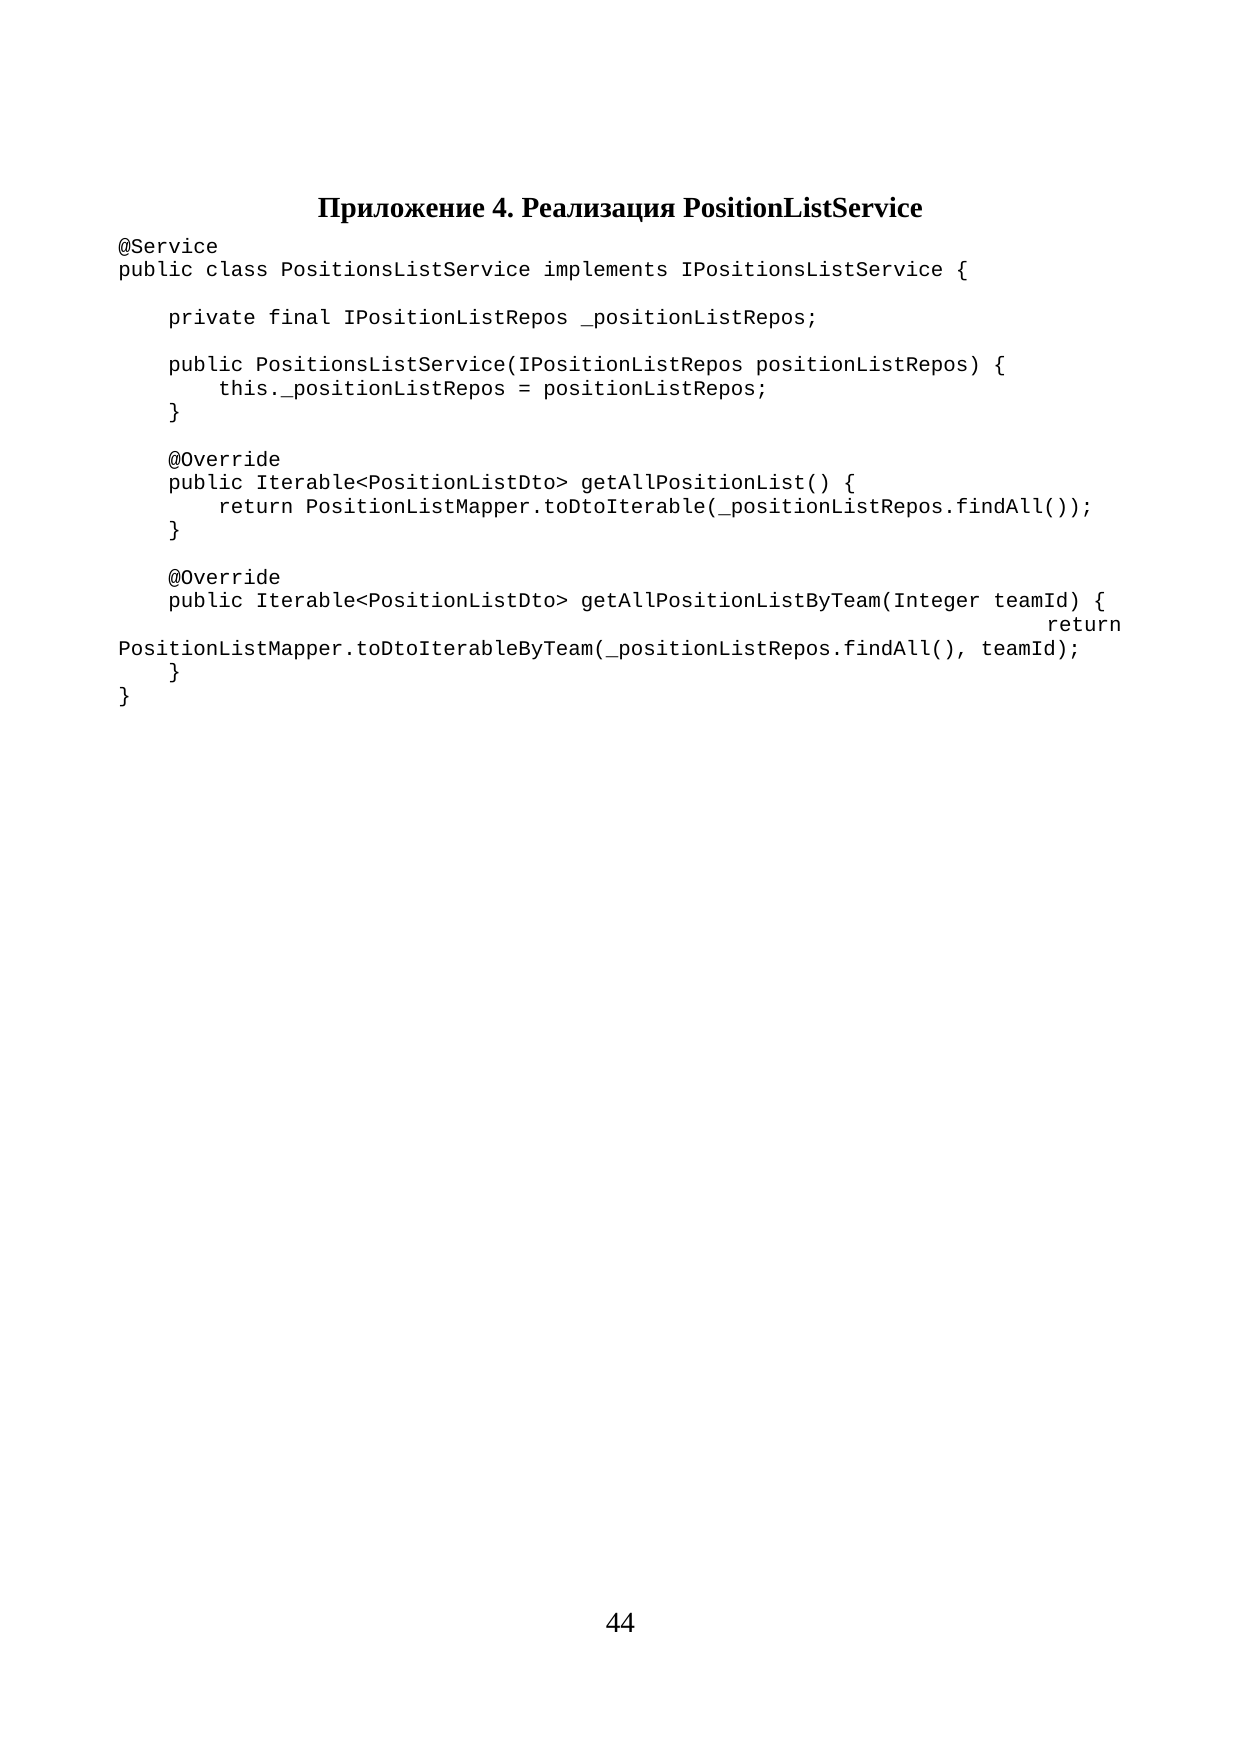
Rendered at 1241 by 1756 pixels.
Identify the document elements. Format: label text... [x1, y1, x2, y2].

text } [118, 685, 1122, 709]
text public Iterable<PositionListDto> getAllPositionList() { [118, 472, 1122, 496]
text private final IPositionListRepos _positionListRepos; [118, 307, 1122, 330]
text @Service [118, 236, 1122, 259]
text return PositionListMapper.toDtoIterable(_positionListRepos.findAll()); [118, 496, 1122, 519]
text public Iterable<PositionListDto> getAllPositionListByTeam(Integer teamId) { [118, 590, 1122, 614]
text public class PositionsListService implements IPositionsListService { [118, 259, 1122, 283]
text return PositionListMapper.toDtoIterableByTeam(_positionListRepos.findAll(), teamId); [118, 614, 1122, 661]
text @Override [118, 567, 1122, 590]
text } [118, 661, 1122, 685]
subtitle Приложение 4. Реализация PositionListService [118, 190, 1122, 223]
text } [118, 401, 1122, 425]
text public PositionsListService(IPositionListRepos positionListRepos) { [118, 354, 1122, 378]
text } [118, 519, 1122, 543]
text this._positionListRepos = positionListRepos; [118, 378, 1122, 401]
text @Override [118, 448, 1122, 472]
